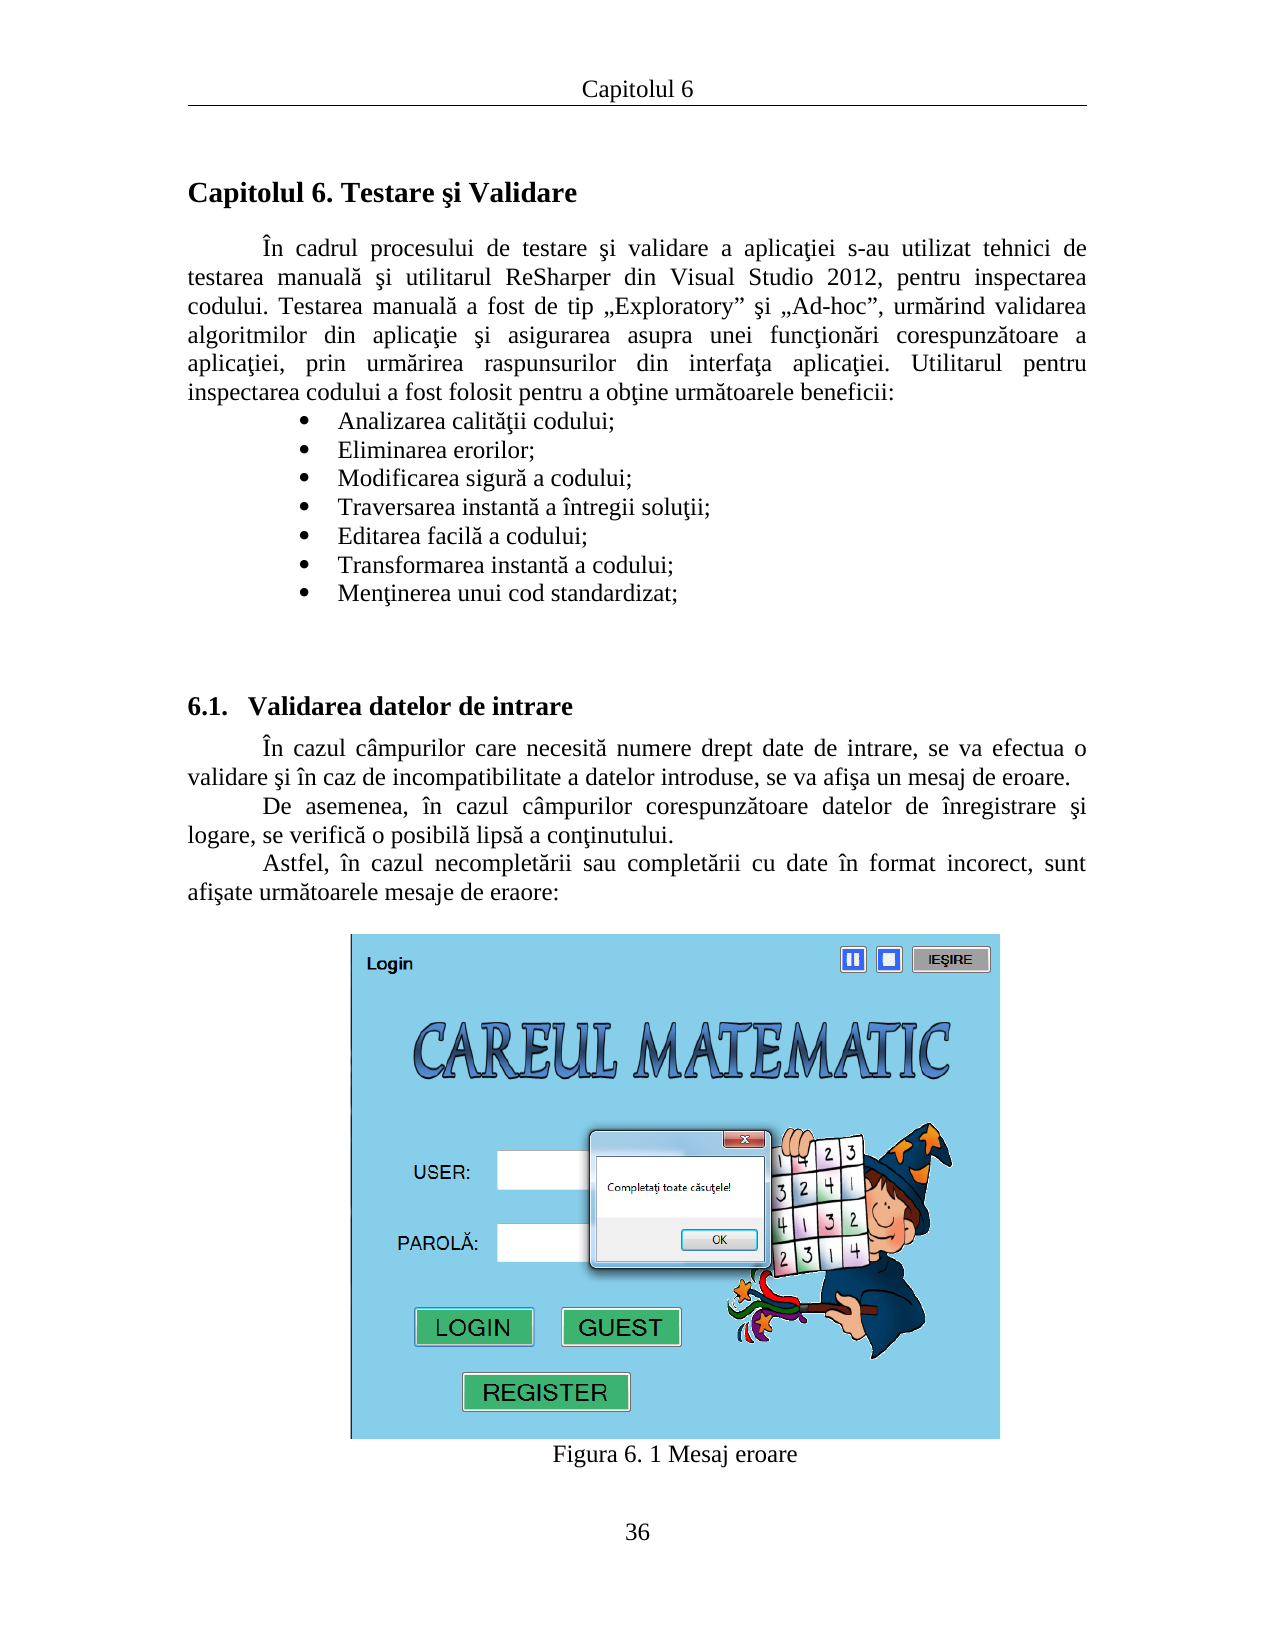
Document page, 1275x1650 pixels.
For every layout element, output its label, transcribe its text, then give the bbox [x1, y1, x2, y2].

list Transformarea instantă a codului; [300, 550, 1087, 578]
list Editarea facilă a codului; [300, 521, 1087, 550]
list Analizarea calităţii codului; [300, 406, 1087, 435]
text Astfel, în cazul necompletării sau completării cu date în format incorect, sunt afişate următoarele mesaje de eraore: [187, 848, 1087, 906]
text De asemenea, în cazul câmpurilor corespunzătoare datelor de înregistrare şi logare, se verifică o posibilă lipsă a conţinutului. [187, 791, 1087, 848]
picture [350, 934, 1001, 1439]
text În cadrul procesului de testare şi validare a aplicaţiei s-au utilizat tehnici de testarea manuală şi utilitarul ReSharper din Visual Studio 2012, pentru inspectarea codului. Testarea manuală a fost de tip „Exploratory” şi „Ad-hoc”, urmărind validarea algoritmilor din aplicaţie şi asigurarea asupra unei funcţionări corespunzătoare a aplicaţiei, prin urmărirea raspunsurilor din interfaţa aplicaţiei. Utilitarul pentru inspectarea codului a fost folosit pentru a obţine următoarele beneficii: [187, 233, 1087, 406]
list Eliminarea erorilor; [300, 435, 1087, 463]
text În cazul câmpurilor care necesită numere drept date de intrare, se va efectua o validare şi în caz de incompatibilitate a datelor introduse, se va afişa un mesaj de eroare. [187, 733, 1087, 791]
list Modificarea sigură a codului; [300, 463, 1087, 492]
subtitle Validarea datelor de intrare [187, 690, 1087, 721]
list Traversarea instantă a întregii soluţii; [300, 492, 1087, 521]
list Menţinerea unui cod standardizat; [300, 578, 1087, 607]
subtitle Testare şi Validare [187, 175, 1087, 208]
